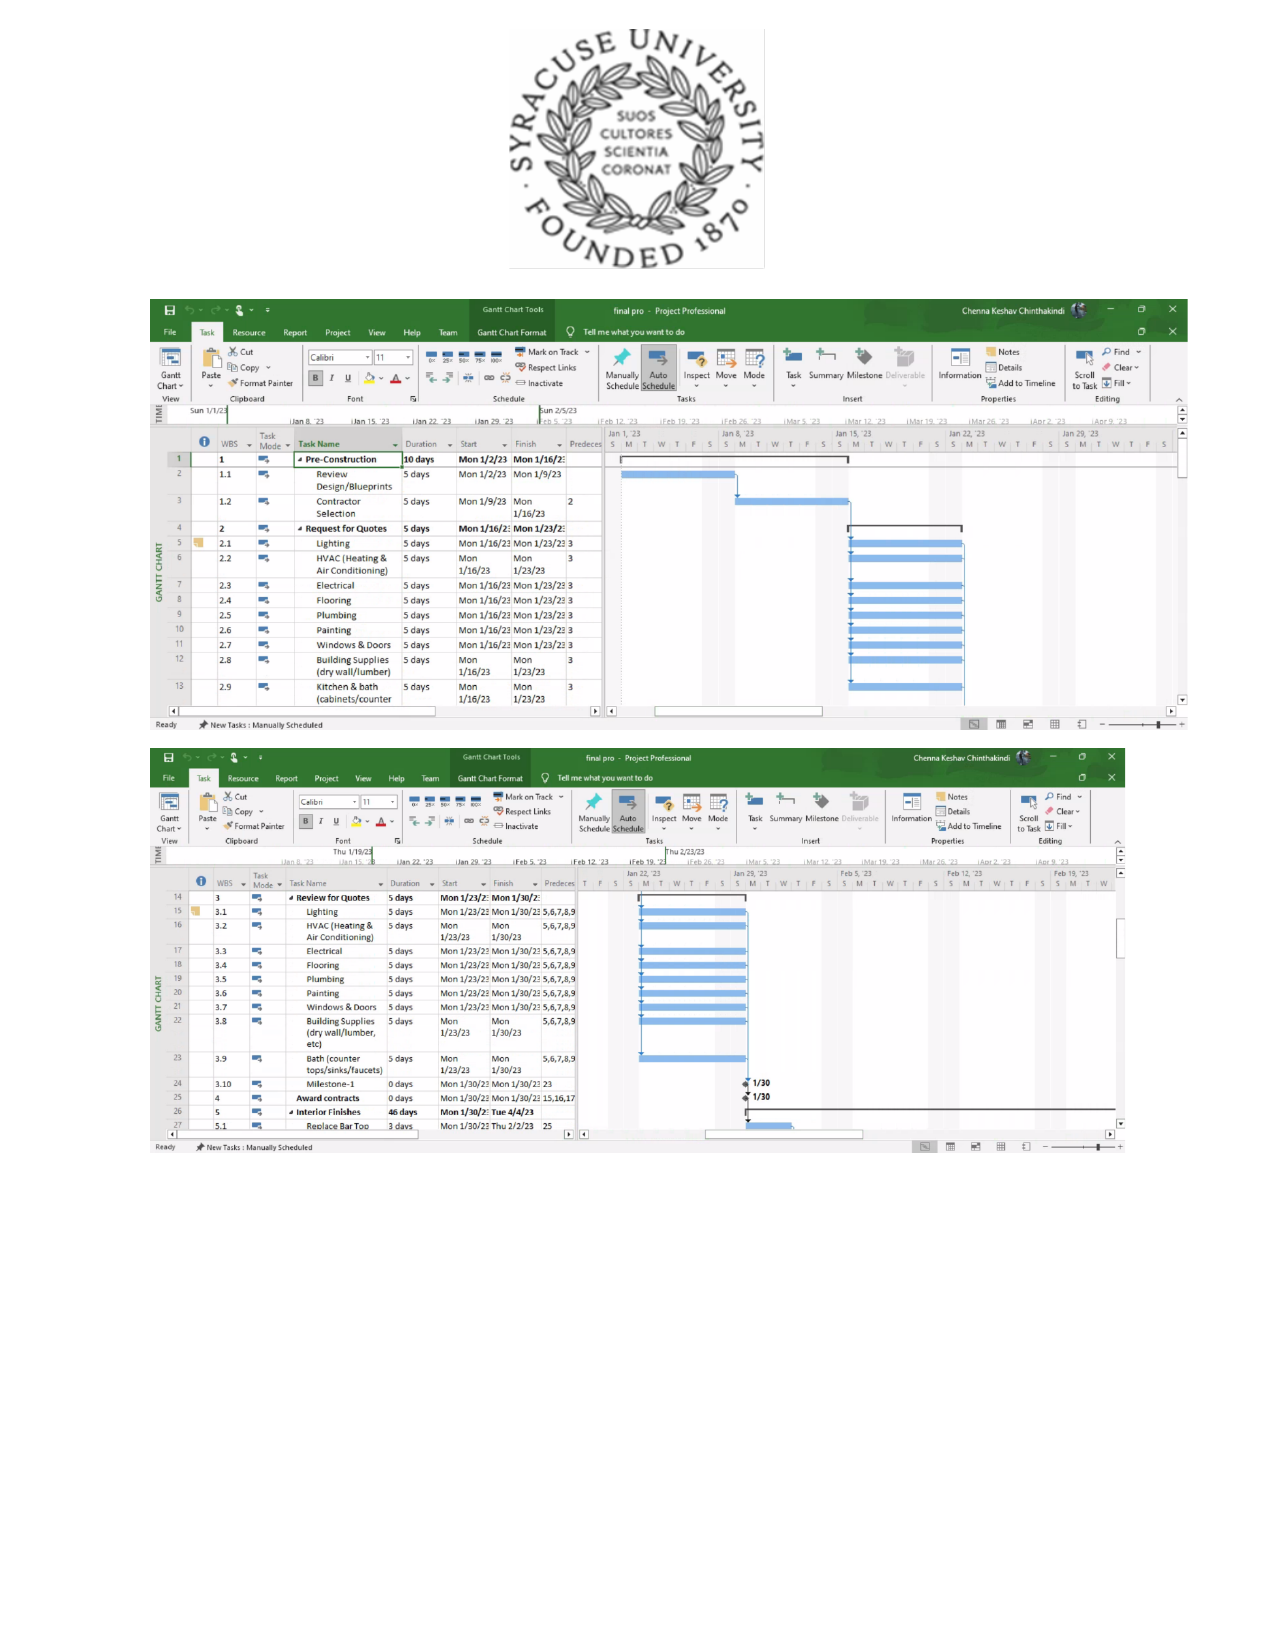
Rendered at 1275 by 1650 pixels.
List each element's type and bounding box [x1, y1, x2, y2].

picture [150, 748, 1125, 1153]
picture [509, 29, 766, 270]
picture [150, 299, 1188, 730]
